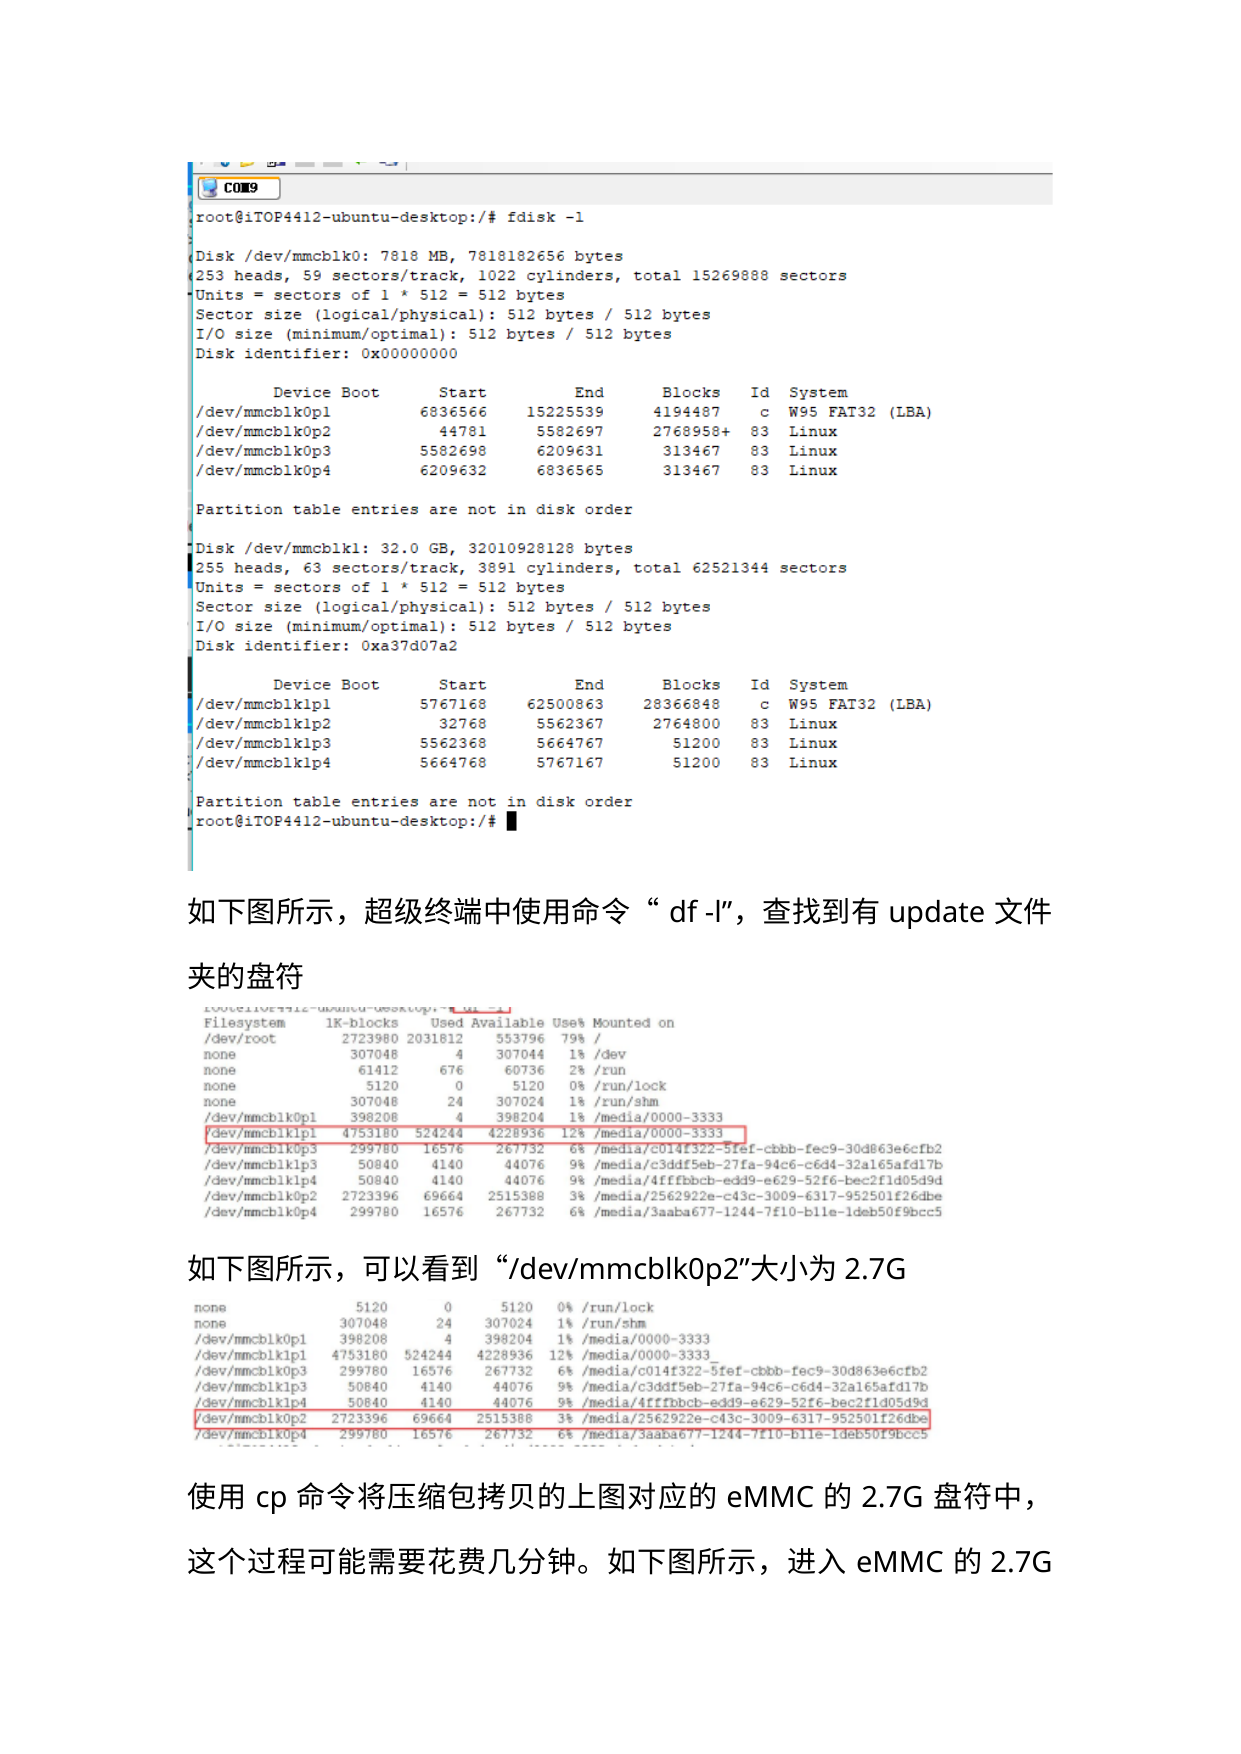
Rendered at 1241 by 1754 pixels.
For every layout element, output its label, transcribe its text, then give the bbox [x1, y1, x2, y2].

picture [187, 1299, 950, 1458]
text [187, 1462, 1053, 1592]
text 如下图所示，超级终端中使用命令“ df -l”，查找到有 update 文件夹的盘符 [187, 877, 1053, 1007]
picture [187, 1007, 953, 1229]
picture [187, 162, 1053, 871]
text 如下图所示，可以看到“/dev/mmcblk0p2”大小为 2.7G [187, 1234, 1053, 1299]
